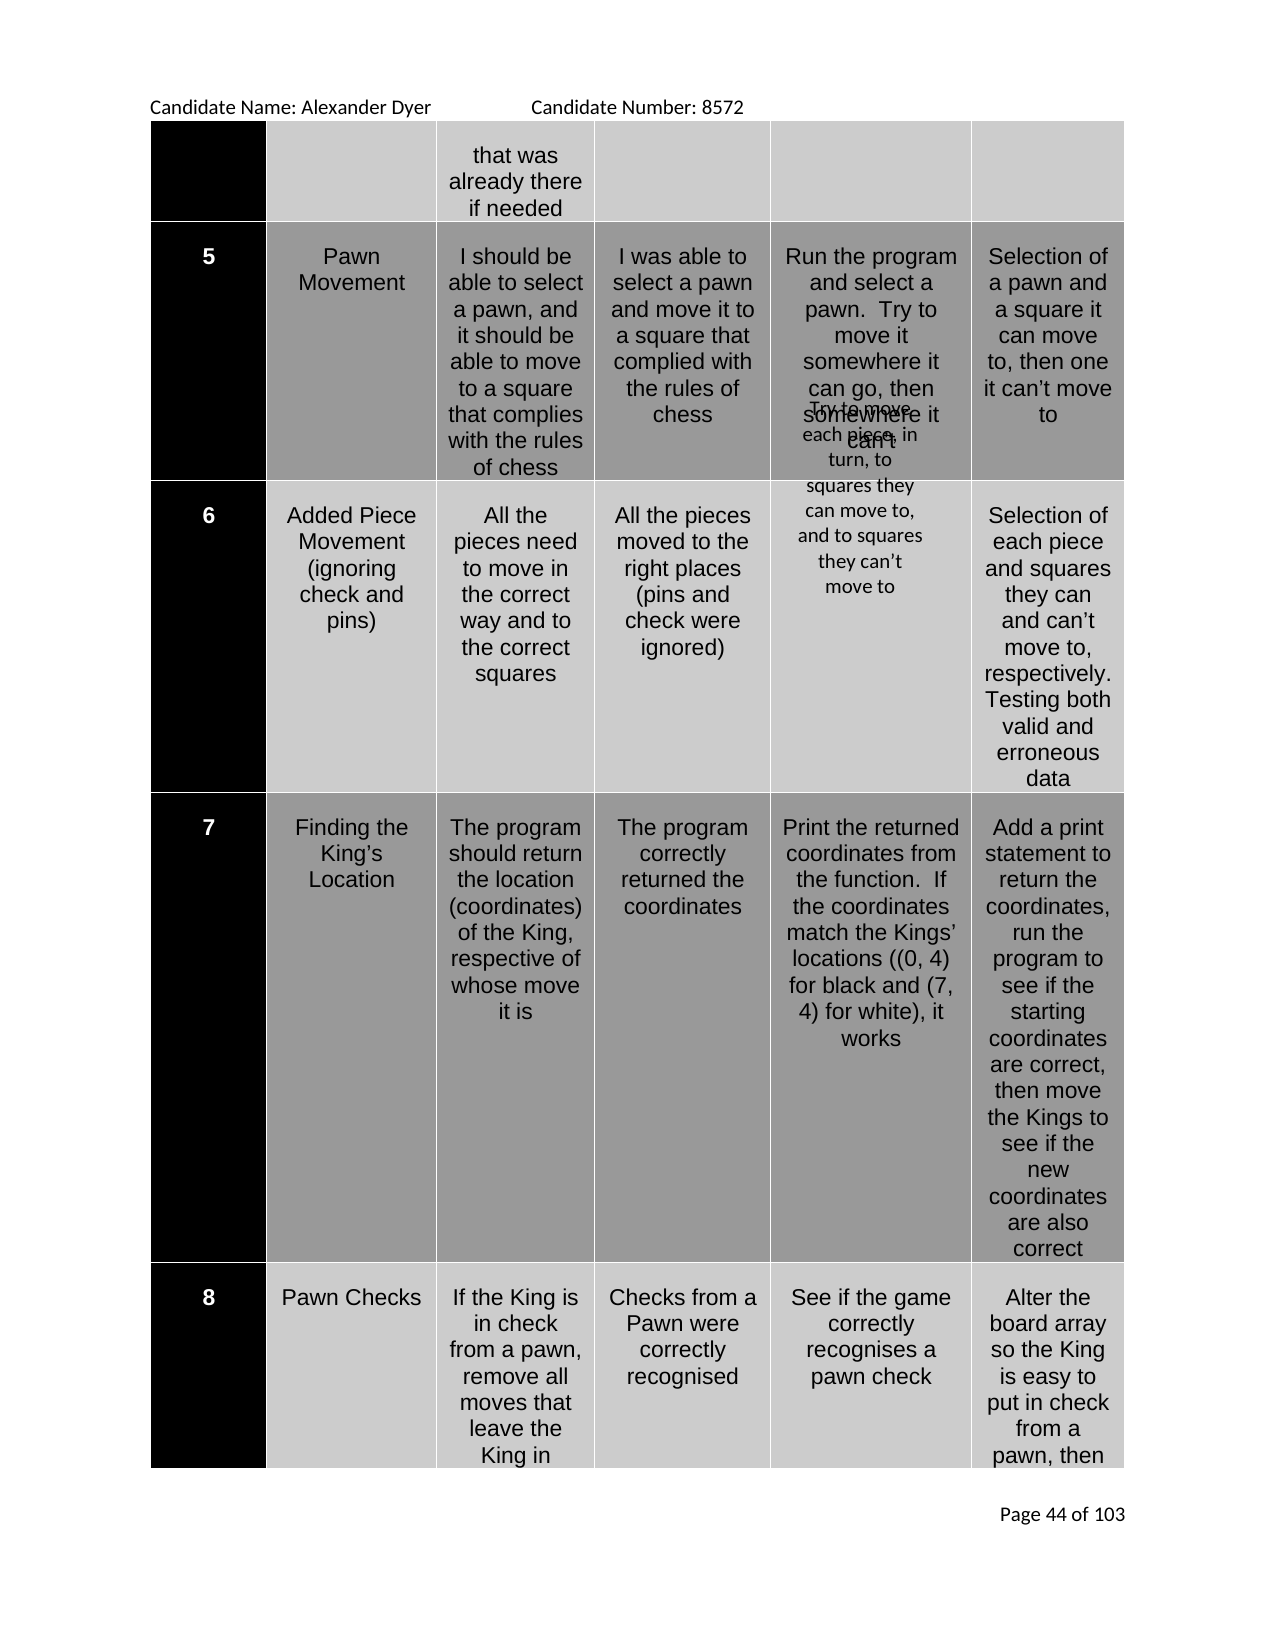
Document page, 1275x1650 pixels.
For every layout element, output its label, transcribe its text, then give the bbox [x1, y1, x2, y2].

table_cell All the pieces need to move in the correct way and to the correct squares [437, 481, 594, 792]
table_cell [595, 1263, 770, 1468]
table_cell Finding the King’s Location [267, 793, 436, 1262]
table_cell 5 [151, 222, 266, 480]
table_cell 7 [151, 793, 266, 1262]
table_cell [771, 481, 971, 792]
table_cell The program correctly returned the coordinates [595, 793, 770, 1262]
table_cell Added Piece Movement (ignoring check and pins) [267, 481, 436, 792]
table_cell Pawn Checks [267, 1263, 436, 1468]
table_cell Pawn Movement [267, 222, 436, 480]
table_cell 8 [151, 1263, 266, 1468]
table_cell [972, 121, 1124, 221]
table_cell I was able to select a pawn and move it to a square that complied with the rules of chess [595, 222, 770, 480]
table_cell Selection of a pawn and a square it can move to, then one it can’t move to [972, 222, 1124, 480]
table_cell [437, 1263, 594, 1468]
table_cell Run the program and select a pawn. Try to move it somewhere it can go, then somewhere it can’t [771, 222, 971, 480]
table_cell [595, 121, 770, 221]
table_cell 4 [151, 121, 266, 221]
table_cell All the pieces moved to the right places (pins and check were ignored) [595, 481, 770, 792]
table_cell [771, 121, 971, 221]
table_cell Print the returned coordinates from the function. If the coordinates match the Kings’ locations ((0, 4) for black and (7, 4) for white), it works [771, 793, 971, 1262]
table_cell I should be able to select a pawn, and it should be able to move to a square that complies with the rules of chess [437, 222, 594, 480]
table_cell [972, 1263, 1124, 1468]
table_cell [437, 121, 594, 221]
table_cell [771, 1263, 971, 1468]
table_cell Selection of each piece and squares they can and can’t move to, respectively. Testing both valid and erroneous data [972, 481, 1124, 792]
table_cell The program should return the location (coordinates) of the King, respective of whose move it is [437, 793, 594, 1262]
table_cell 6 [151, 481, 266, 792]
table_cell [267, 121, 436, 221]
table_cell Add a print statement to return the coordinates, run the program to see if the starting coordinates are correct, then move the Kings to see if the new coordinates are also correct [972, 793, 1124, 1262]
